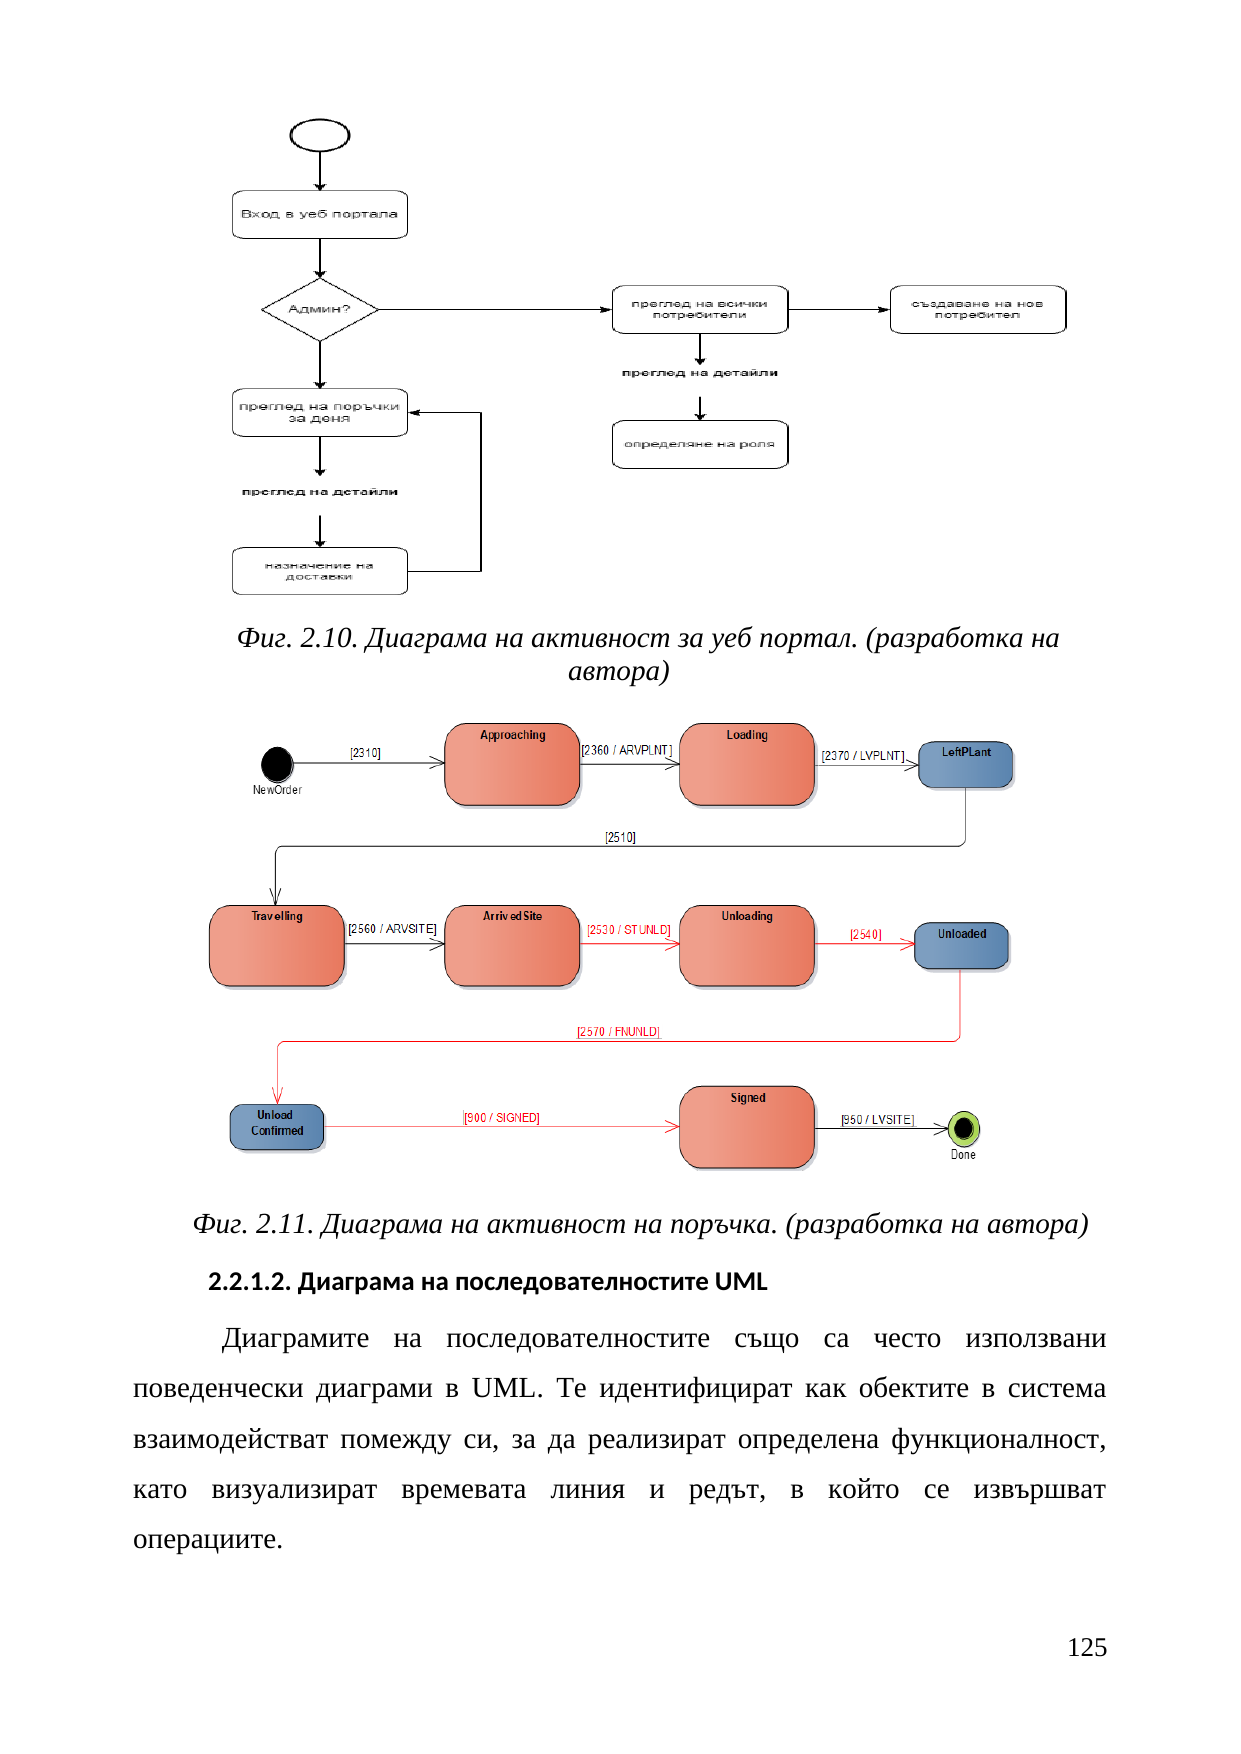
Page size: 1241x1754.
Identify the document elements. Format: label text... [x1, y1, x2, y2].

text Диаграмите на последователностите също са често използвани поведенчески диаграми в UML. Те идентифицират как обектите в система взаимодействат помежду си, за да реализират определена функционалност, като визуализират времевата линия и редът, в който се извършват операциите. [133, 1320, 1107, 1555]
picture [232, 118, 1067, 595]
picture [192, 711, 1030, 1181]
title Фиг. 2.11. Диаграма на активност на поръчка. (разработка на автора) [133, 1206, 1107, 1239]
subtitle 2.2.1.2. Диаграма на последователностите UML [133, 1264, 1107, 1298]
title Фиг. 2.10. Диаграма на активност за уеб портал. (разработка на автора) [133, 620, 1107, 687]
